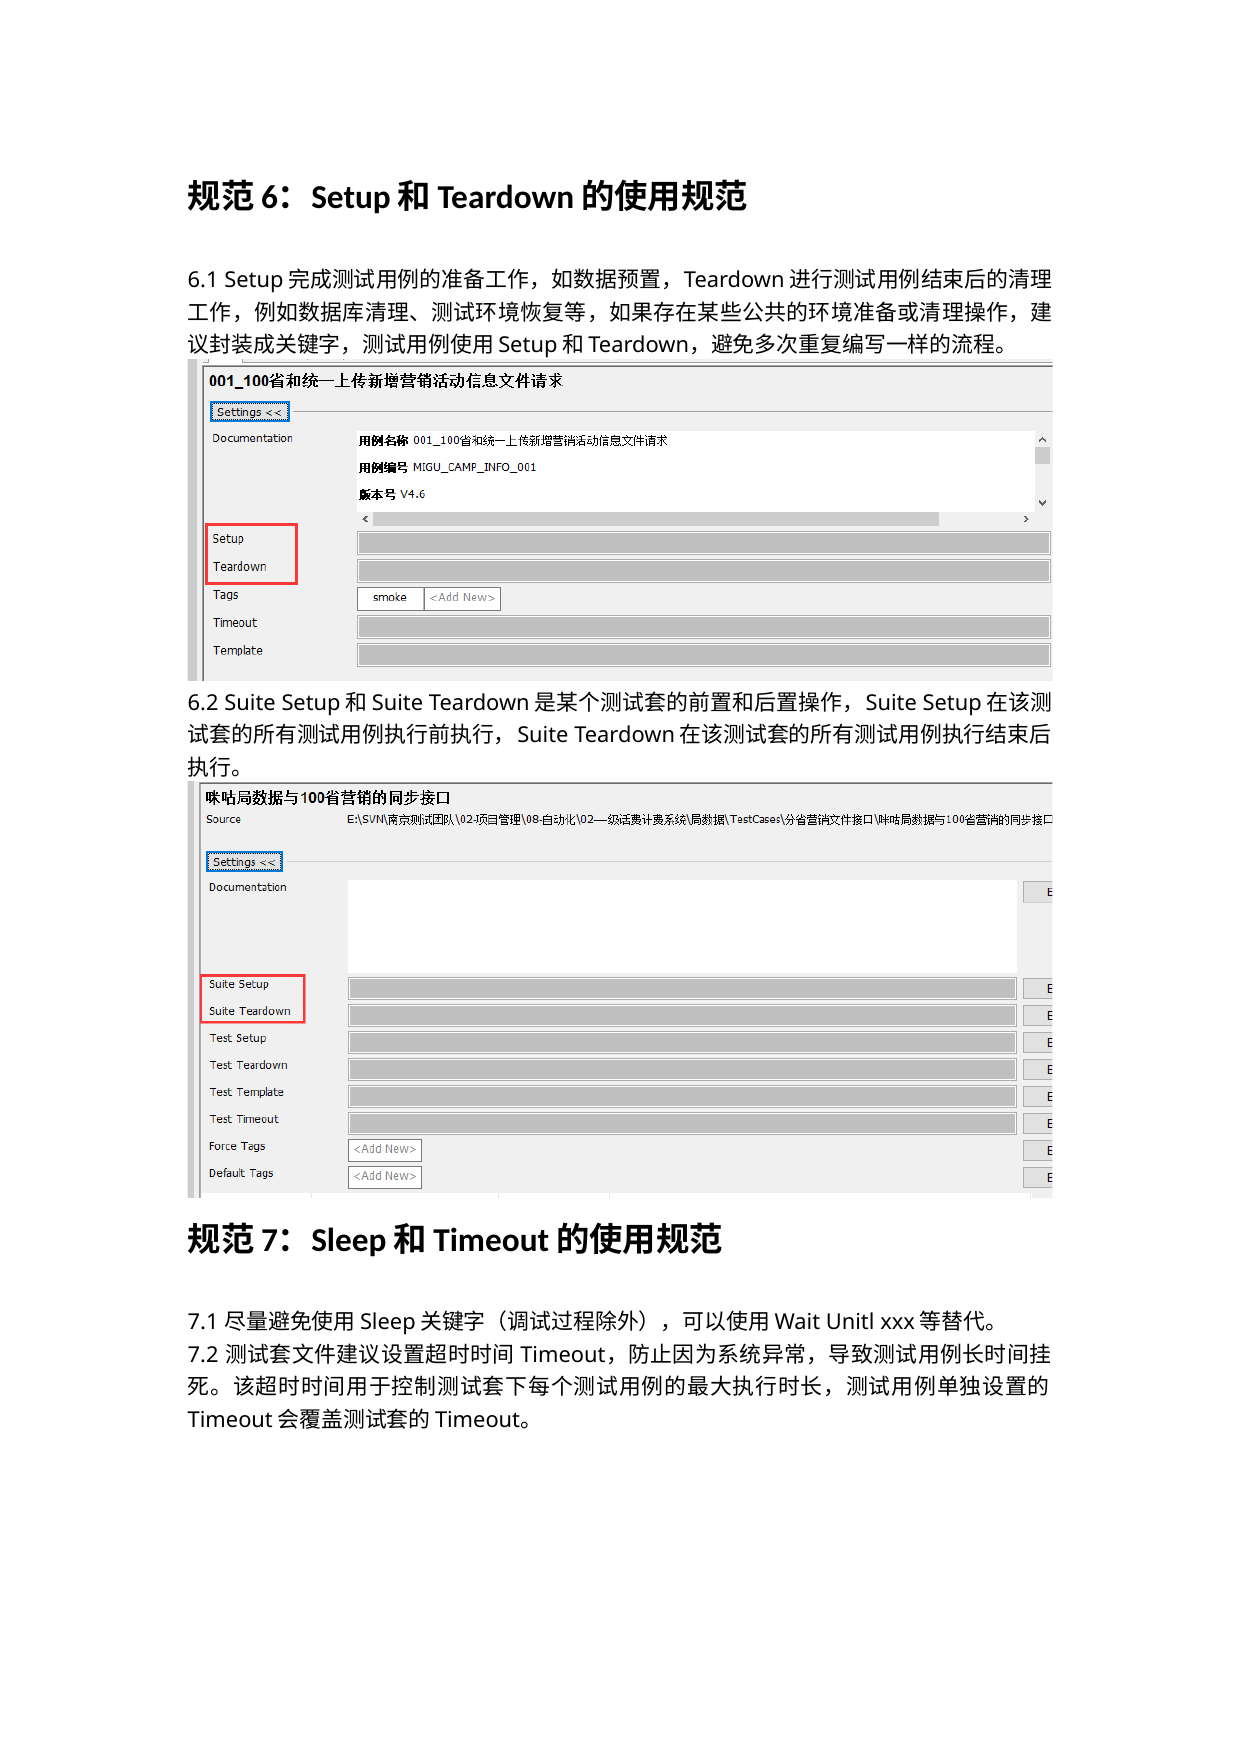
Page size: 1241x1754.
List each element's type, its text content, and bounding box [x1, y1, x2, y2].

text 7.1 尽量避免使用Sleep关键字（调试过程除外），可以使用Wait Unitl xxx等替代。 [187, 1304, 1053, 1336]
picture [187, 359, 1053, 681]
subtitle 规范7：Sleep和Timeout的使用规范 [187, 1204, 1053, 1269]
text 6.1 Setup完成测试用例的准备工作，如数据预置，Teardown进行测试用例结束后的清理工作，例如数据库清理、测试环境恢复等，如果存在某些公共的环境准备或清理操作，建议封装成关键字，测试用例使用Setup和Teardown，避免多次重复编写一样的流程。 [187, 262, 1053, 359]
subtitle 规范6：Setup和Teardown的使用规范 [187, 162, 1053, 227]
text 6.2 Suite Setup和Suite Teardown是某个测试套的前置和后置操作，Suite Setup在该测试套的所有测试用例执行前执行，Suite Teardown在该测试套的所有测试用例执行结束后执行。 [187, 684, 1053, 781]
picture [187, 781, 1053, 1198]
text 7.2 测试套文件建议设置超时时间Timeout，防止因为系统异常，导致测试用例长时间挂死。该超时时间用于控制测试套下每个测试用例的最大执行时长，测试用例单独设置的Timeout会覆盖测试套的Timeout。 [187, 1336, 1053, 1434]
